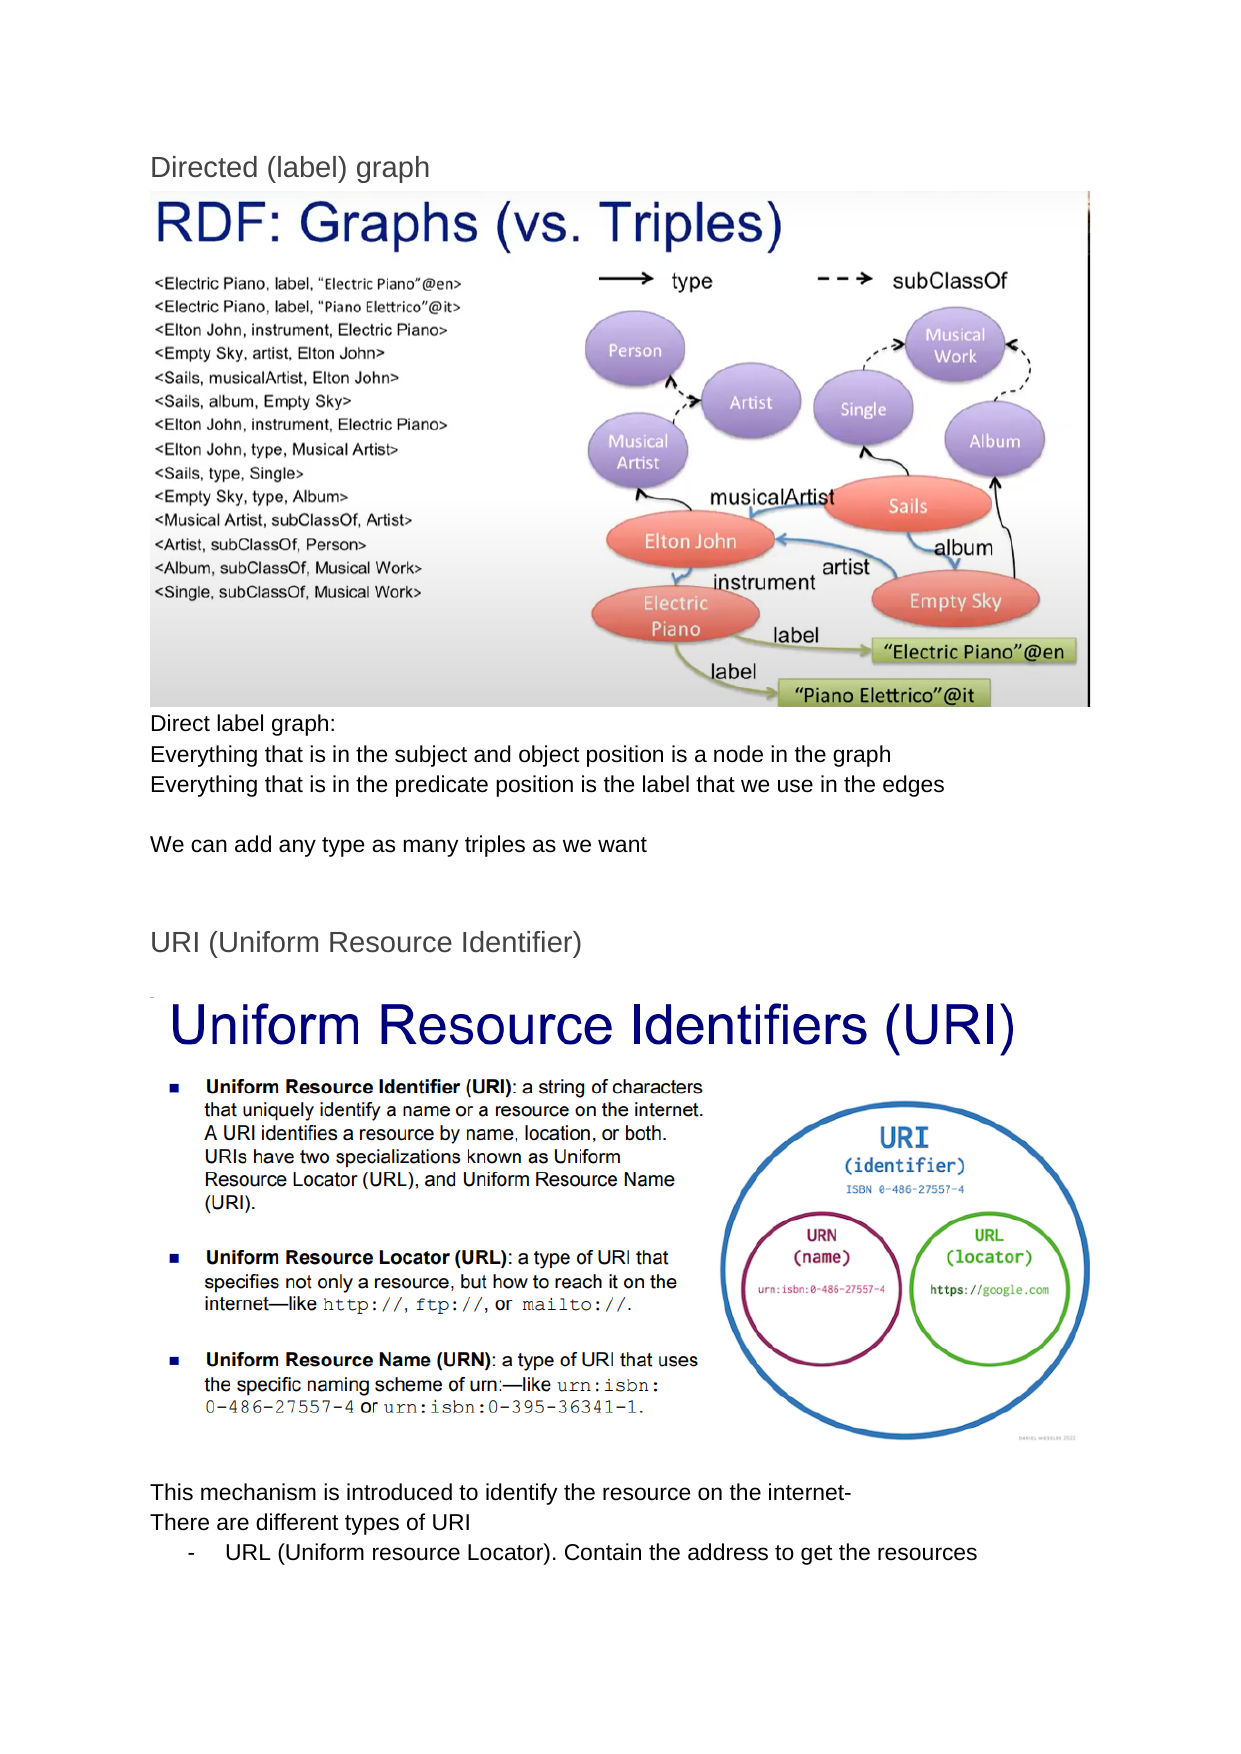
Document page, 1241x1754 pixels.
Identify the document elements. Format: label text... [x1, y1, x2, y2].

text Everything that is in the predicate position is the label that we use in the edges [150, 771, 1090, 797]
subtitle Directed (label) graph [150, 150, 1090, 183]
text Everything that is in the subject and object position is a node in the graph [150, 741, 1090, 767]
text Direct label graph: [150, 710, 1090, 737]
text This mechanism is introduced to identify the resource on the internet- [150, 1479, 1090, 1505]
list URL (Uniform resource Locator). Contain the address to get the resources [187, 1539, 1090, 1566]
text There are different types of URI [150, 1509, 1090, 1536]
subtitle URI (Uniform Resource Identifier) [150, 925, 1090, 958]
picture [150, 997, 1091, 1445]
text We can add any type as many triples as we want [150, 831, 1090, 857]
picture [150, 191, 1091, 707]
